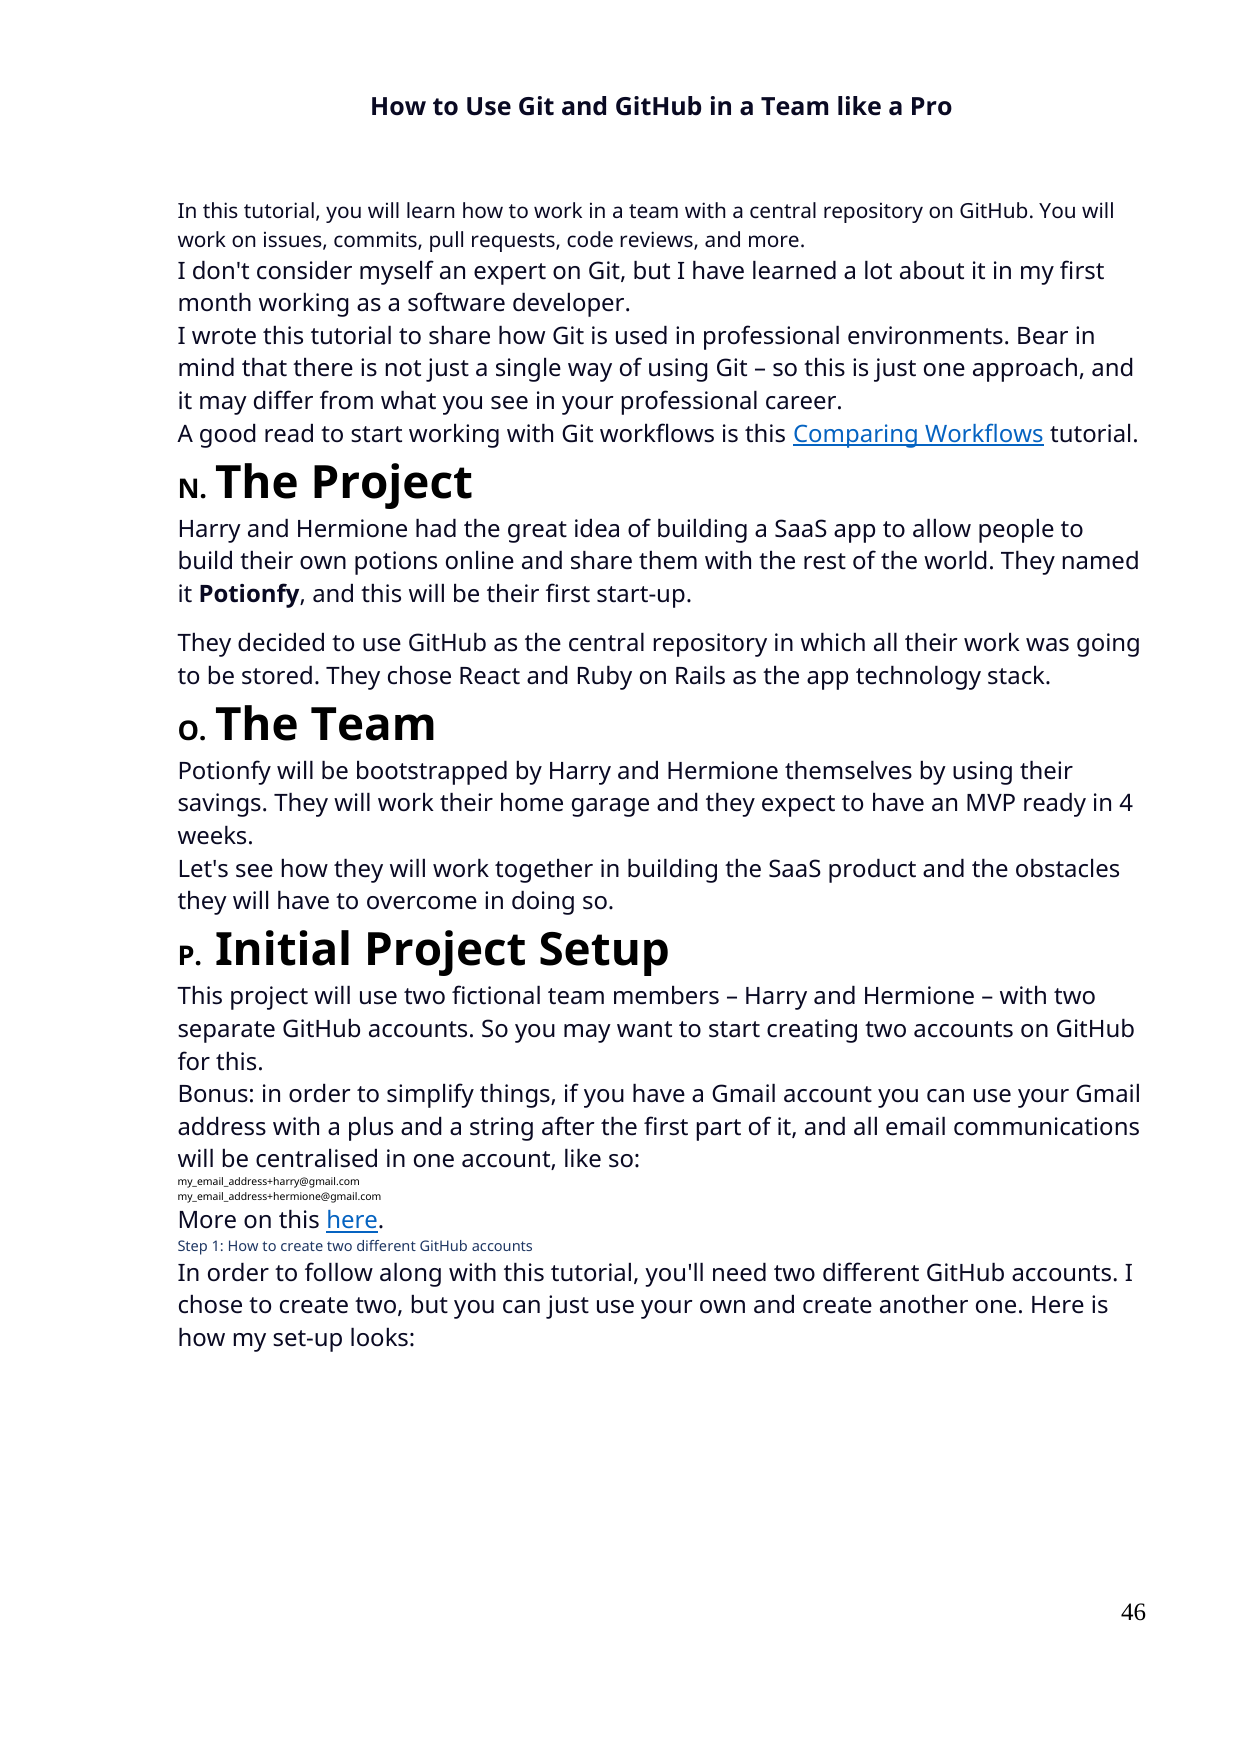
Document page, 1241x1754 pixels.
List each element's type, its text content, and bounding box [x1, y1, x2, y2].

text Harry and Hermione had the great idea of building a SaaS app to allow people to build their own potions online and share them with the rest of the world. They named it Potionfy, and this will be their first start-up. [177, 511, 1146, 609]
subtitle The Team [177, 691, 1146, 754]
subtitle The Project [177, 449, 1146, 511]
text Potionfy will be bootstrapped by Harry and Hermione themselves by using their savings. They will work their home garage and they expect to have an MVP ready in 4 weeks. [177, 754, 1146, 851]
subtitle How to Use Git and GitHub in a Team like a Pro [177, 89, 1146, 123]
text In order to follow along with this tutorial, you'll need two different GitHub accounts. I chose to create two, but you can just use your own and create another one. Here is how my set-up looks: [177, 1256, 1146, 1353]
text They decided to use GitHub as the central repository in which all their work was going to be stored. They chose React and Ruby on Rails as the app technology stack. [177, 626, 1146, 691]
text I wrote this tutorial to share how Git is used in professional environments. Bear in mind that there is not just a single way of using Git – so this is just one approach, and it may differ from what you see in your professional career. [177, 319, 1146, 416]
text This project will use two fictional team members – Harry and Hermione – with two separate GitHub accounts. So you may want to start creating two accounts on GitHub for this. [177, 979, 1146, 1077]
text Let's see how they will work together in building the SaaS product and the obstacles they will have to overcome in doing so. [177, 851, 1146, 917]
text my_email_address+hermione@gmail.com [177, 1189, 1146, 1203]
text I don't consider myself an expert on Git, but I have learned a lot about it in my first month working as a software developer. [177, 253, 1146, 319]
subtitle Step 1: How to create two different GitHub accounts [177, 1236, 1146, 1256]
text A good read to start working with Git workflows is this Comparing Workflows tutorial. [177, 416, 1146, 449]
text my_email_address+harry@gmail.com [177, 1175, 1146, 1189]
text More on this here. [177, 1203, 1146, 1236]
text Bonus: in order to simplify things, if you have a Gmail account you can use your Gmail address with a plus and a string after the first part of it, and all email communications will be centralised in one account, like so: [177, 1077, 1146, 1175]
text In this tutorial, you will learn how to work in a team with a central repository on GitHub. You will work on issues, commits, pull requests, code reviews, and more. [177, 197, 1146, 253]
subtitle Initial Project Setup [177, 917, 1146, 979]
